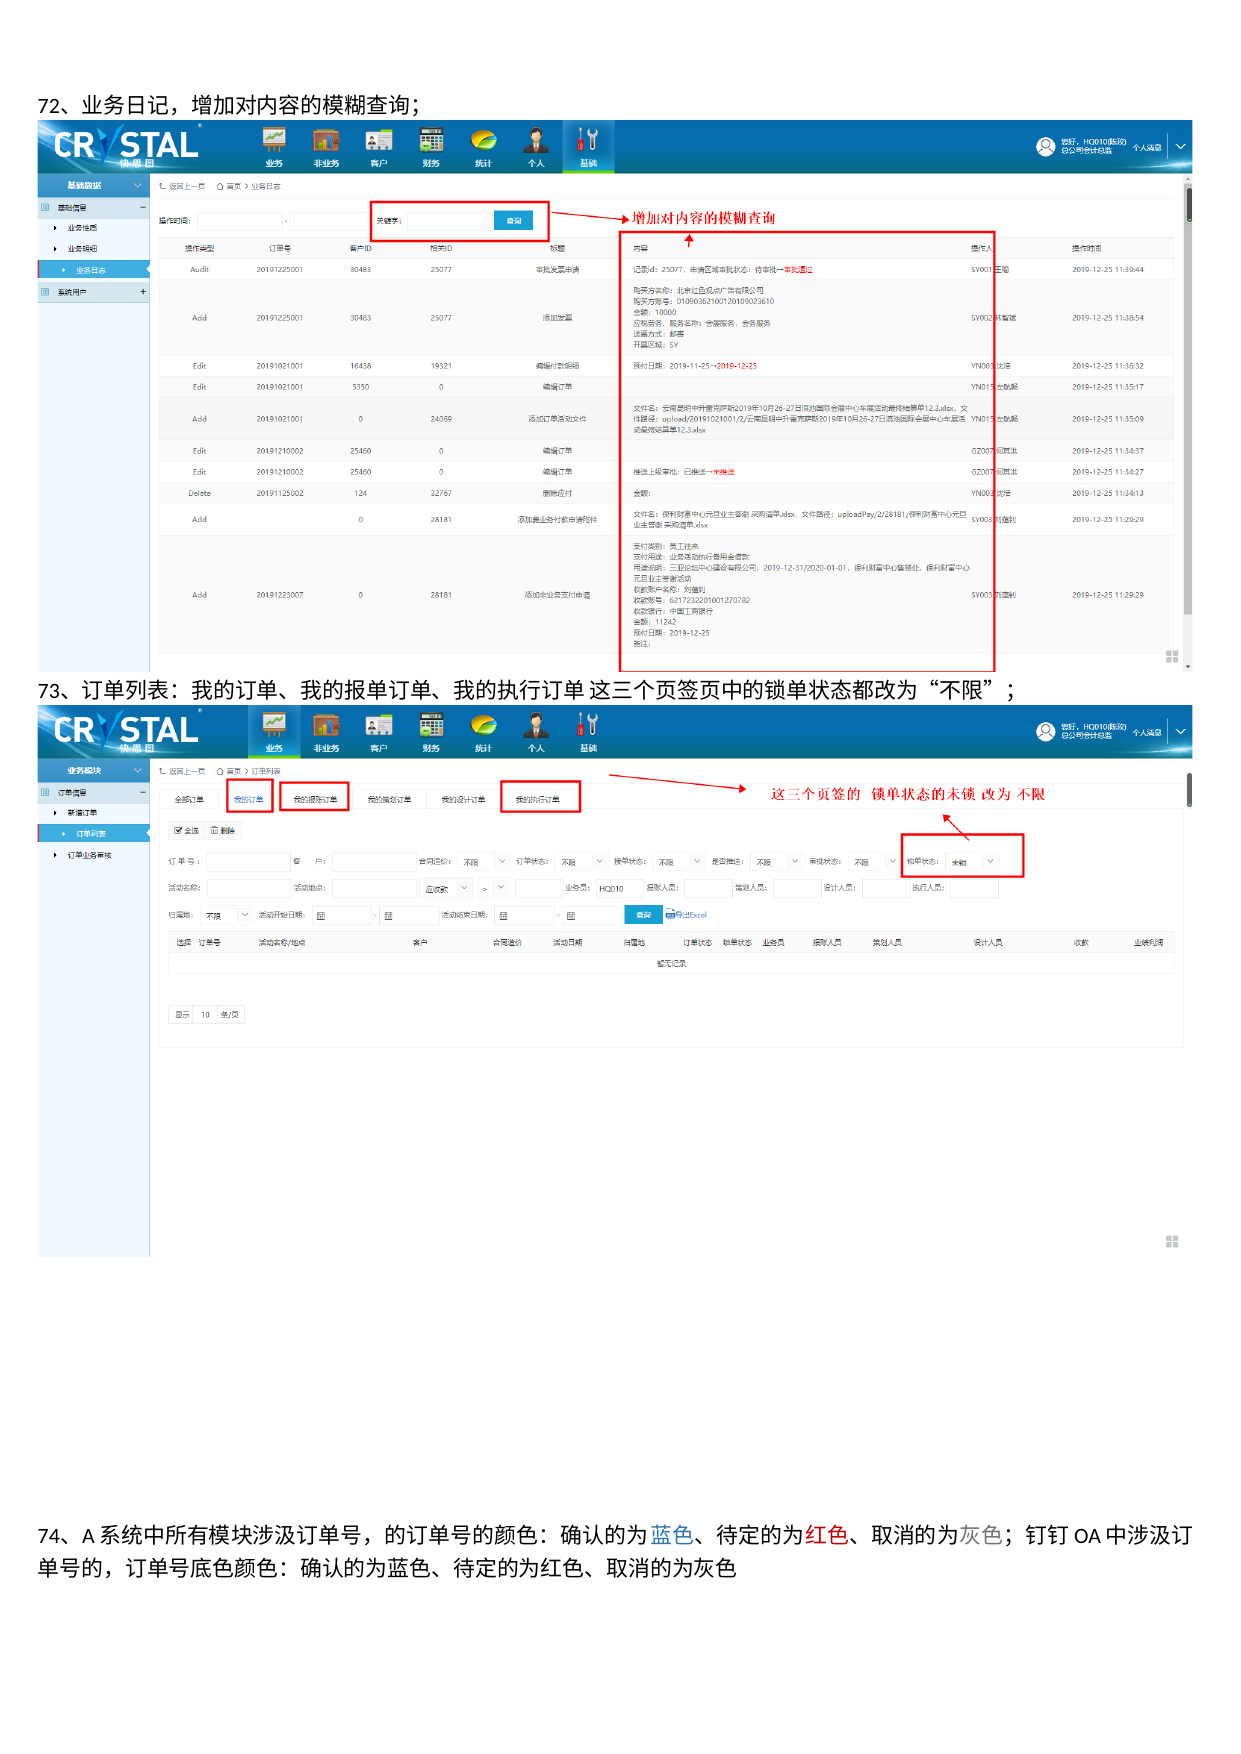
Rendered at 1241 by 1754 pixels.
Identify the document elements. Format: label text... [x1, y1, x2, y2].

picture [37, 705, 1193, 1257]
list 72、业务日记，增加对内容的模糊查询； [37, 88, 1194, 121]
list 74、A系统中所有模块涉汲订单号，的订单号的颜色：确认的为蓝色、待定的为红色、取消的为灰色；钉钉OA中涉汲订单号的，订单号底色颜色：确认的为蓝色、待定的为红色、取消的为灰色 [37, 1518, 1194, 1583]
picture [37, 120, 1193, 672]
list 73、订单列表：我的订单、我的报单订单、我的执行订单 这三个页签页中的锁单状态都改为“不限”； [37, 673, 1194, 706]
